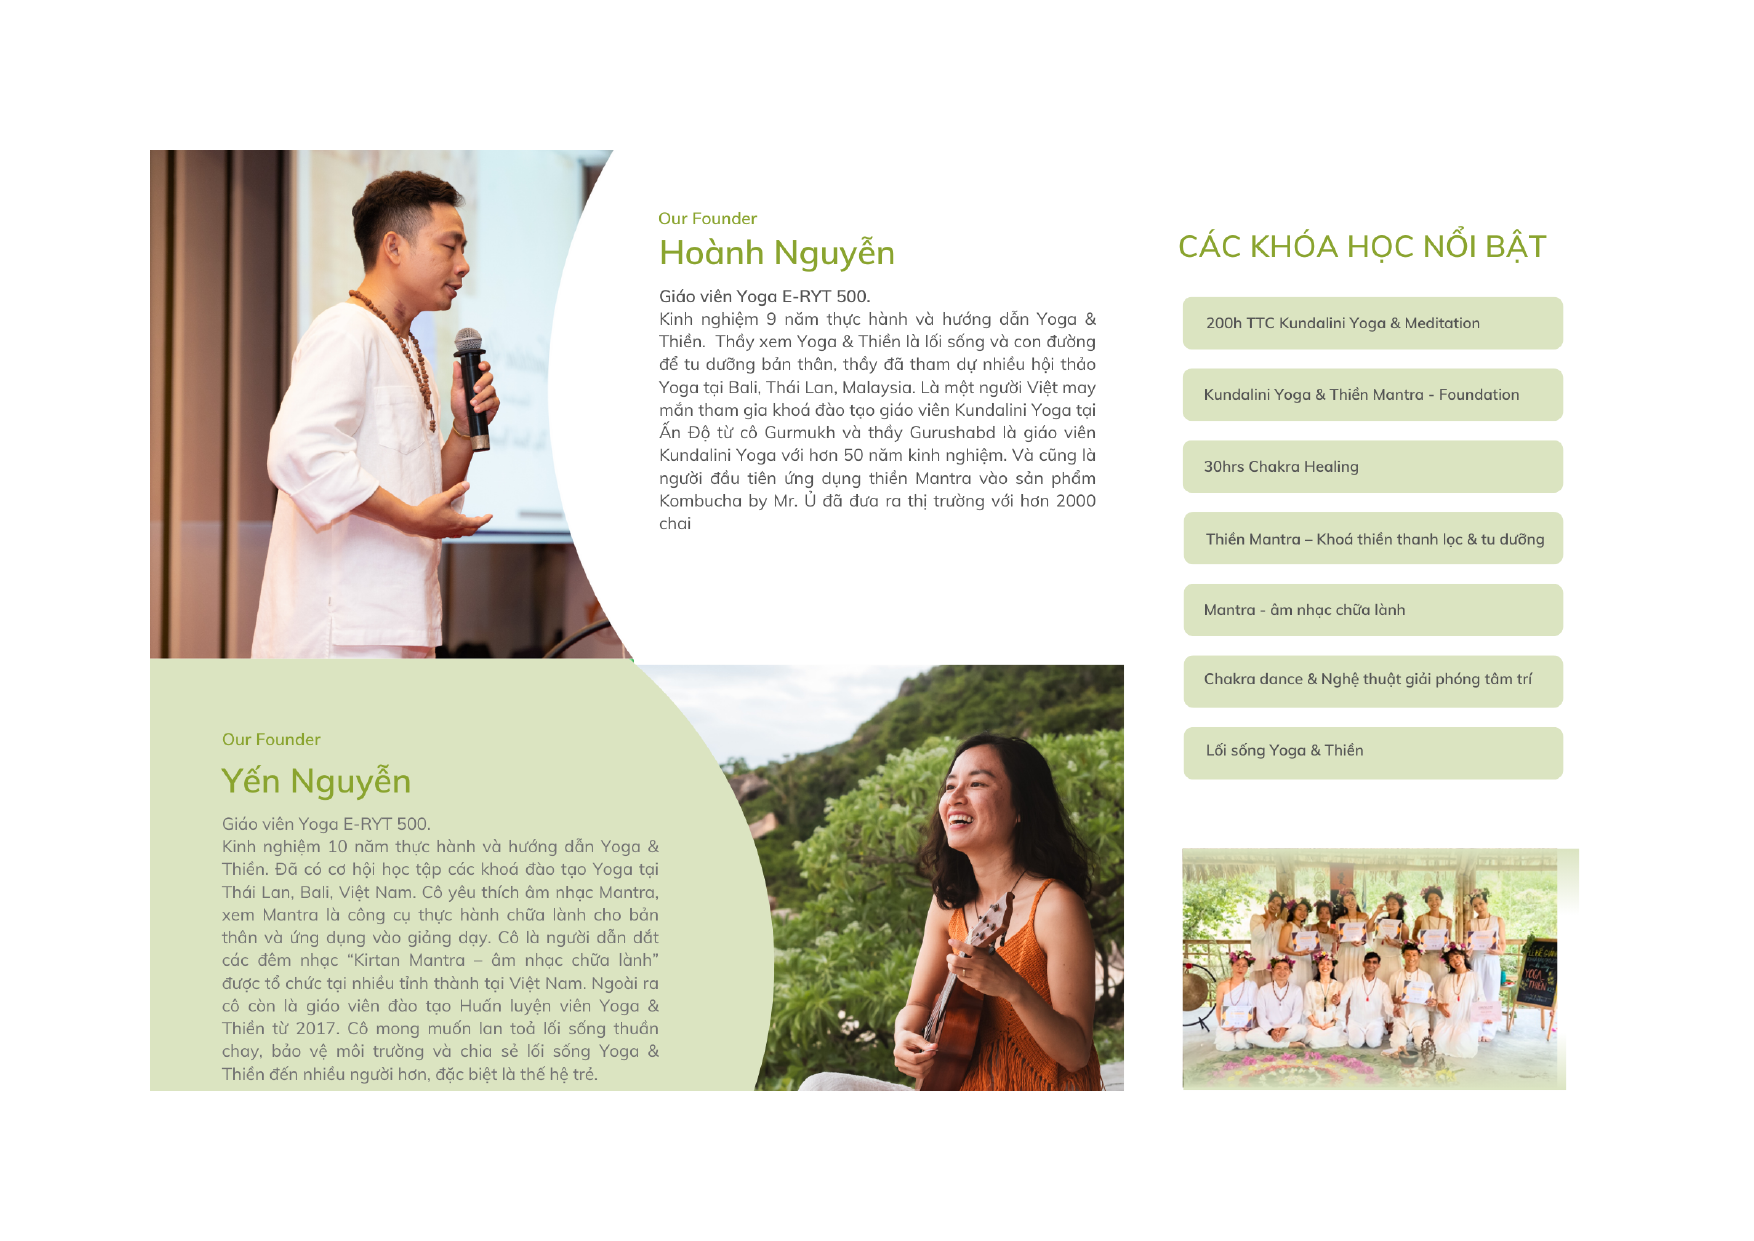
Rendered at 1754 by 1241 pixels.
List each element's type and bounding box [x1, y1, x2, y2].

picture [150, 150, 1604, 1091]
